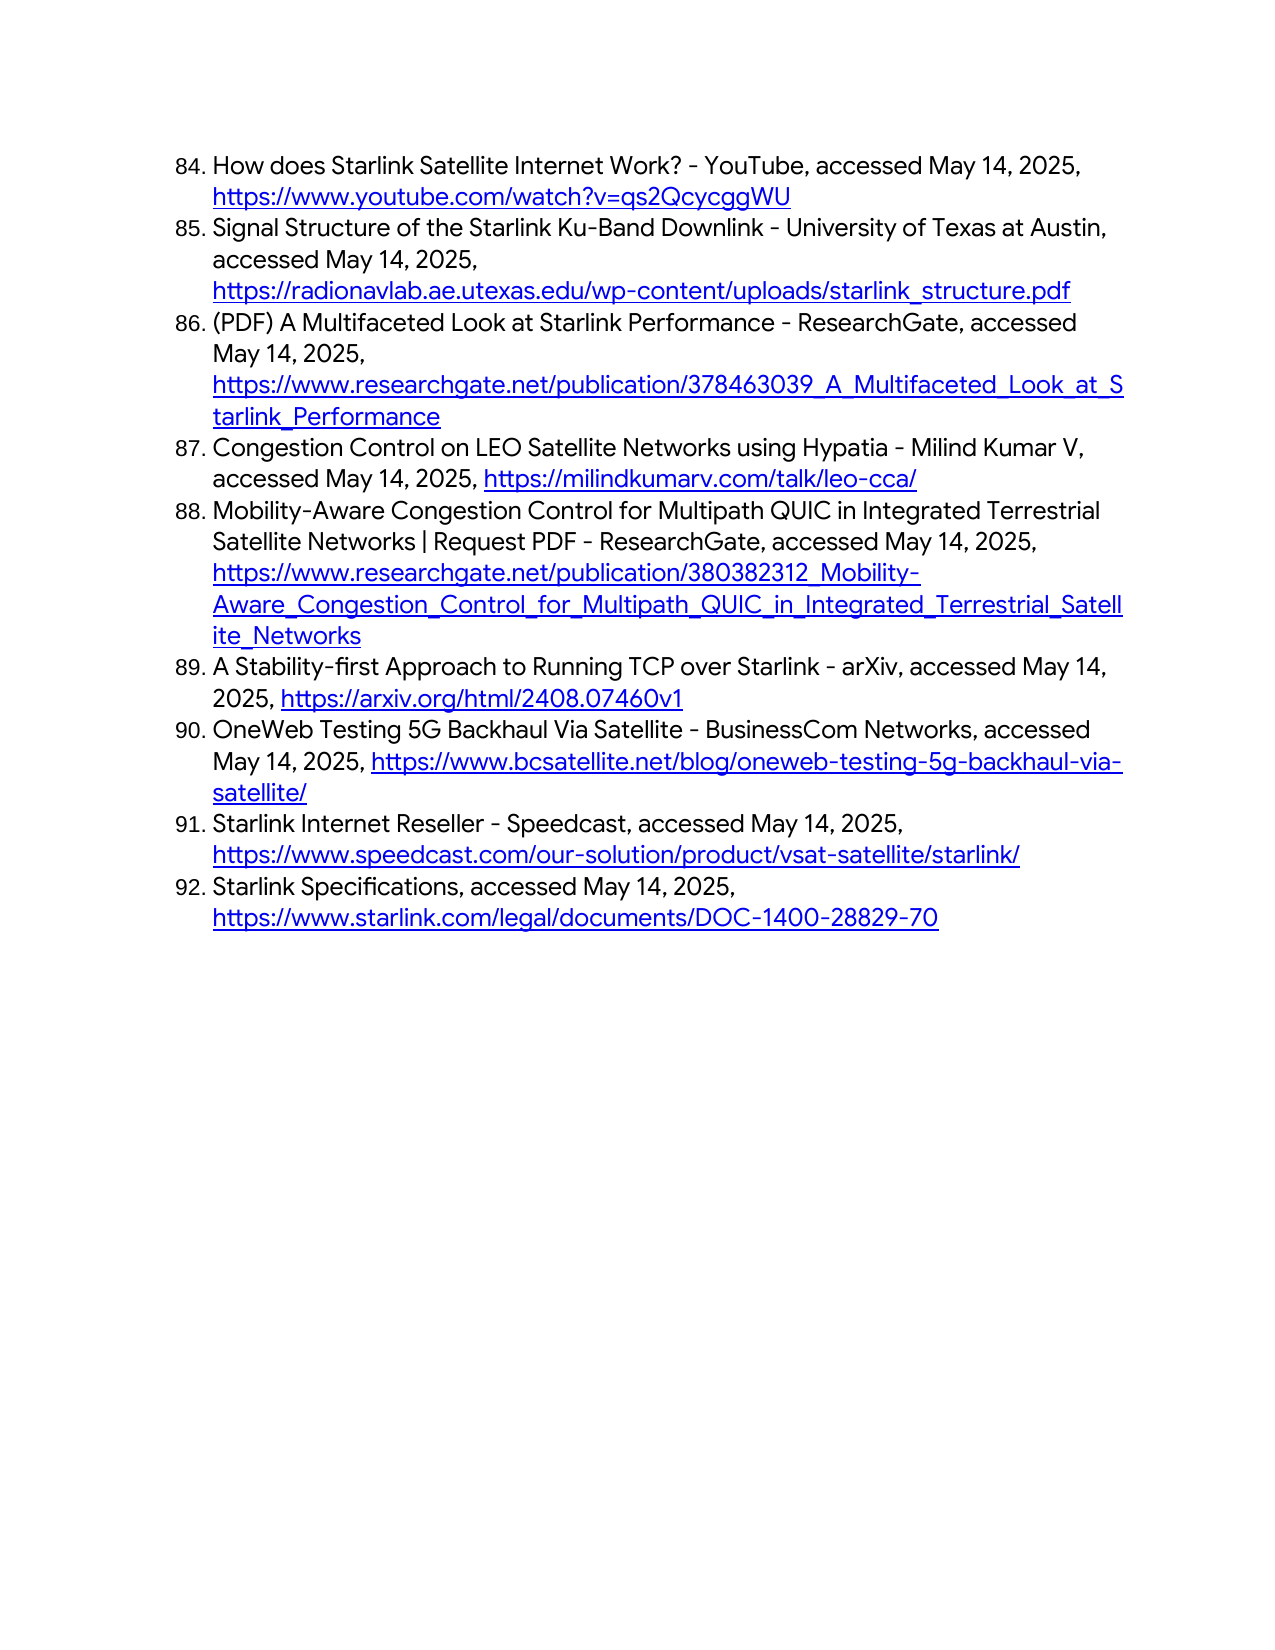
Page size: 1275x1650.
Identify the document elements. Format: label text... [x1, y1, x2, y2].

list Starlink Specifications, accessed May 14, 2025, https://www.starlink.com/legal/documents/DOC-1400-28829-70 [175, 871, 1125, 934]
list How does Starlink Satellite Internet Work? - YouTube, accessed May 14, 2025, https://www.youtube.com/watch?v=qs2QcycggWU [175, 150, 1125, 213]
list Mobility-Aware Congestion Control for Multipath QUIC in Integrated Terrestrial Satellite Networks | Request PDF - ResearchGate, accessed May 14, 2025, https://www.researchgate.net/publication/380382312_Mobility-Aware_Congestion_Control_for_Multipath_QUIC_in_Integrated_Terrestrial_Satellite_Networks [175, 495, 1125, 652]
list (PDF) A Multifaceted Look at Starlink Performance - ResearchGate, accessed May 14, 2025, https://www.researchgate.net/publication/378463039_A_Multifaceted_Look_at_Starlink_Performance [175, 307, 1125, 432]
list OneWeb Testing 5G Backhaul Via Satellite - BusinessCom Networks, accessed May 14, 2025, https://www.bcsatellite.net/blog/oneweb-testing-5g-backhaul-via-satellite/ [175, 714, 1125, 808]
list A Stability-first Approach to Running TCP over Starlink - arXiv, accessed May 14, 2025, https://arxiv.org/html/2408.07460v1 [175, 652, 1125, 714]
list Congestion Control on LEO Satellite Networks using Hypatia - Milind Kumar V, accessed May 14, 2025, https://milindkumarv.com/talk/leo-cca/ [175, 432, 1125, 495]
list Signal Structure of the Starlink Ku-Band Downlink - University of Texas at Austin, accessed May 14, 2025, https://radionavlab.ae.utexas.edu/wp-content/uploads/starlink_structure.pdf [175, 213, 1125, 307]
list Starlink Internet Reseller - Speedcast, accessed May 14, 2025, https://www.speedcast.com/our-solution/product/vsat-satellite/starlink/ [175, 808, 1125, 871]
